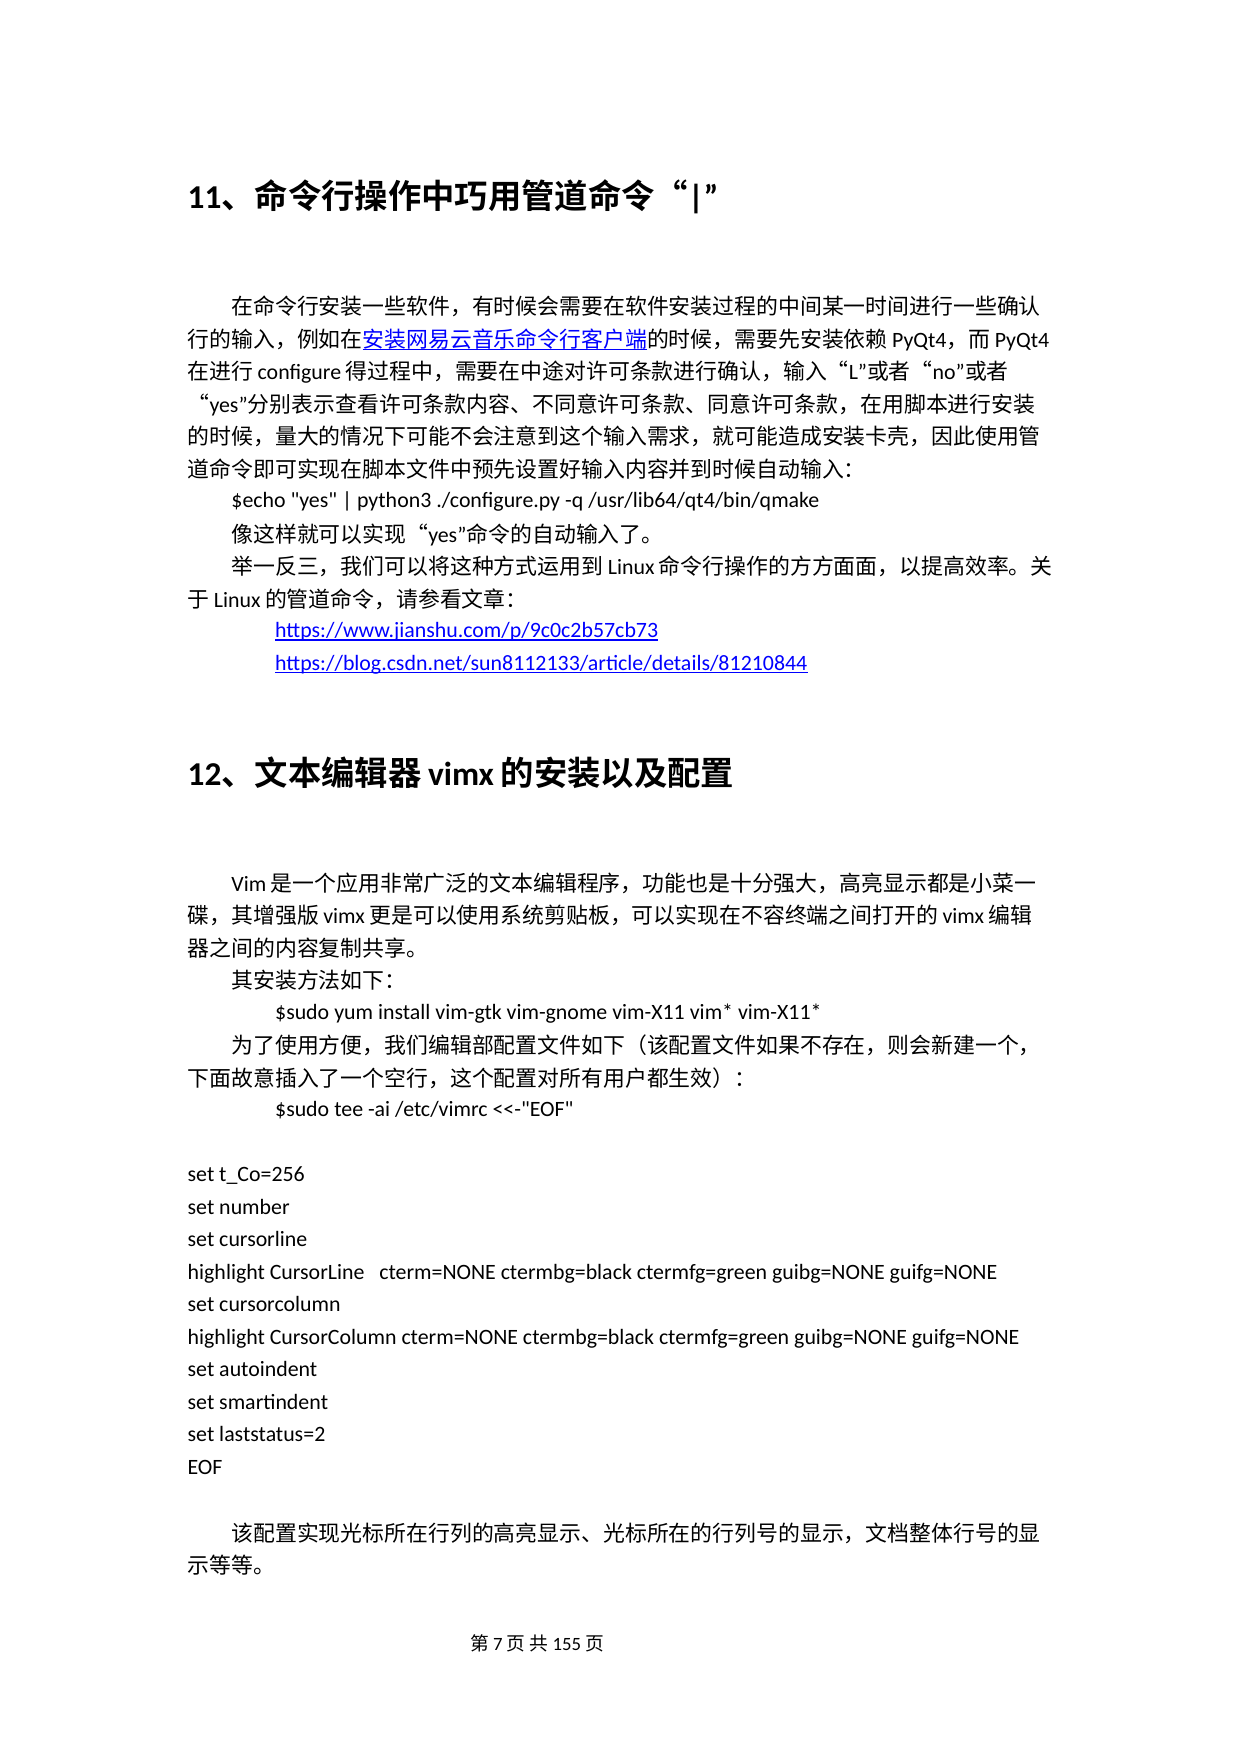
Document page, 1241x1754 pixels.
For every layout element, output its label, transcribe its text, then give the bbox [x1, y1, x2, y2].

text 在命令行安装一些软件，有时候会需要在软件安装过程的中间某一时间进行一些确认行的输入，例如在安装网易云音乐命令行客户端的时候，需要先安装依赖PyQt4，而PyQt4在进行configure得过程中，需要在中途对许可条款进行确认，输入“L”或者“no”或者“yes”分别表示查看许可条款内容、不同意许可条款、同意许可条款，在用脚本进行安装的时候，量大的情况下可能不会注意到这个输入需求，就可能造成安装卡壳，因此使用管道命令即可实现在脚本文件中预先设置好输入内容并到时候自动输入： [187, 289, 1053, 484]
text set t_Co=256 [187, 1158, 1053, 1190]
text set smartindent [187, 1385, 1053, 1418]
subtitle 12、文本编辑器vimx的安装以及配置 [187, 738, 1053, 803]
text set autoindent [187, 1353, 1053, 1385]
text set cursorline [187, 1223, 1053, 1255]
text 为了使用方便，我们编辑部配置文件如下（该配置文件如果不存在，则会新建一个，下面故意插入了一个空行，这个配置对所有用户都生效）： [187, 1028, 1053, 1093]
text EOF [187, 1450, 1053, 1483]
text Vim是一个应用非常广泛的文本编辑程序，功能也是十分强大，高亮显示都是小菜一碟，其增强版vimx更是可以使用系统剪贴板，可以实现在不容终端之间打开的vimx编辑器之间的内容复制共享。 [187, 865, 1053, 963]
text 该配置实现光标所在行列的高亮显示、光标所在的行列号的显示，文档整体行号的显示等等。 [187, 1515, 1053, 1580]
text set cursorcolumn [187, 1288, 1053, 1320]
text highlight CursorLine cterm=NONE ctermbg=black ctermfg=green guibg=NONE guifg=NONE [187, 1255, 1053, 1288]
subtitle 11、命令行操作中巧用管道命令“|” [187, 162, 1053, 227]
text set number [187, 1190, 1053, 1223]
text $sudo yum install vim-gtk vim-gnome vim-X11 vim* vim-X11* [187, 995, 1053, 1028]
text highlight CursorColumn cterm=NONE ctermbg=black ctermfg=green guibg=NONE guifg=NONE [187, 1320, 1053, 1353]
text 其安装方法如下： [187, 963, 1053, 995]
text https://www.jianshu.com/p/9c0c2b57cb73 [187, 614, 1053, 646]
text https://blog.csdn.net/sun8112133/article/details/81210844 [187, 646, 1053, 679]
text 举一反三，我们可以将这种方式运用到Linux命令行操作的方方面面，以提高效率。关于Linux的管道命令，请参看文章： [187, 549, 1053, 614]
text $echo "yes" | python3 ./configure.py -q /usr/lib64/qt4/bin/qmake [187, 484, 1053, 516]
text $sudo tee -ai /etc/vimrc <<-"EOF" [187, 1093, 1053, 1125]
text 像这样就可以实现“yes”命令的自动输入了。 [187, 516, 1053, 549]
text set laststatus=2 [187, 1418, 1053, 1450]
